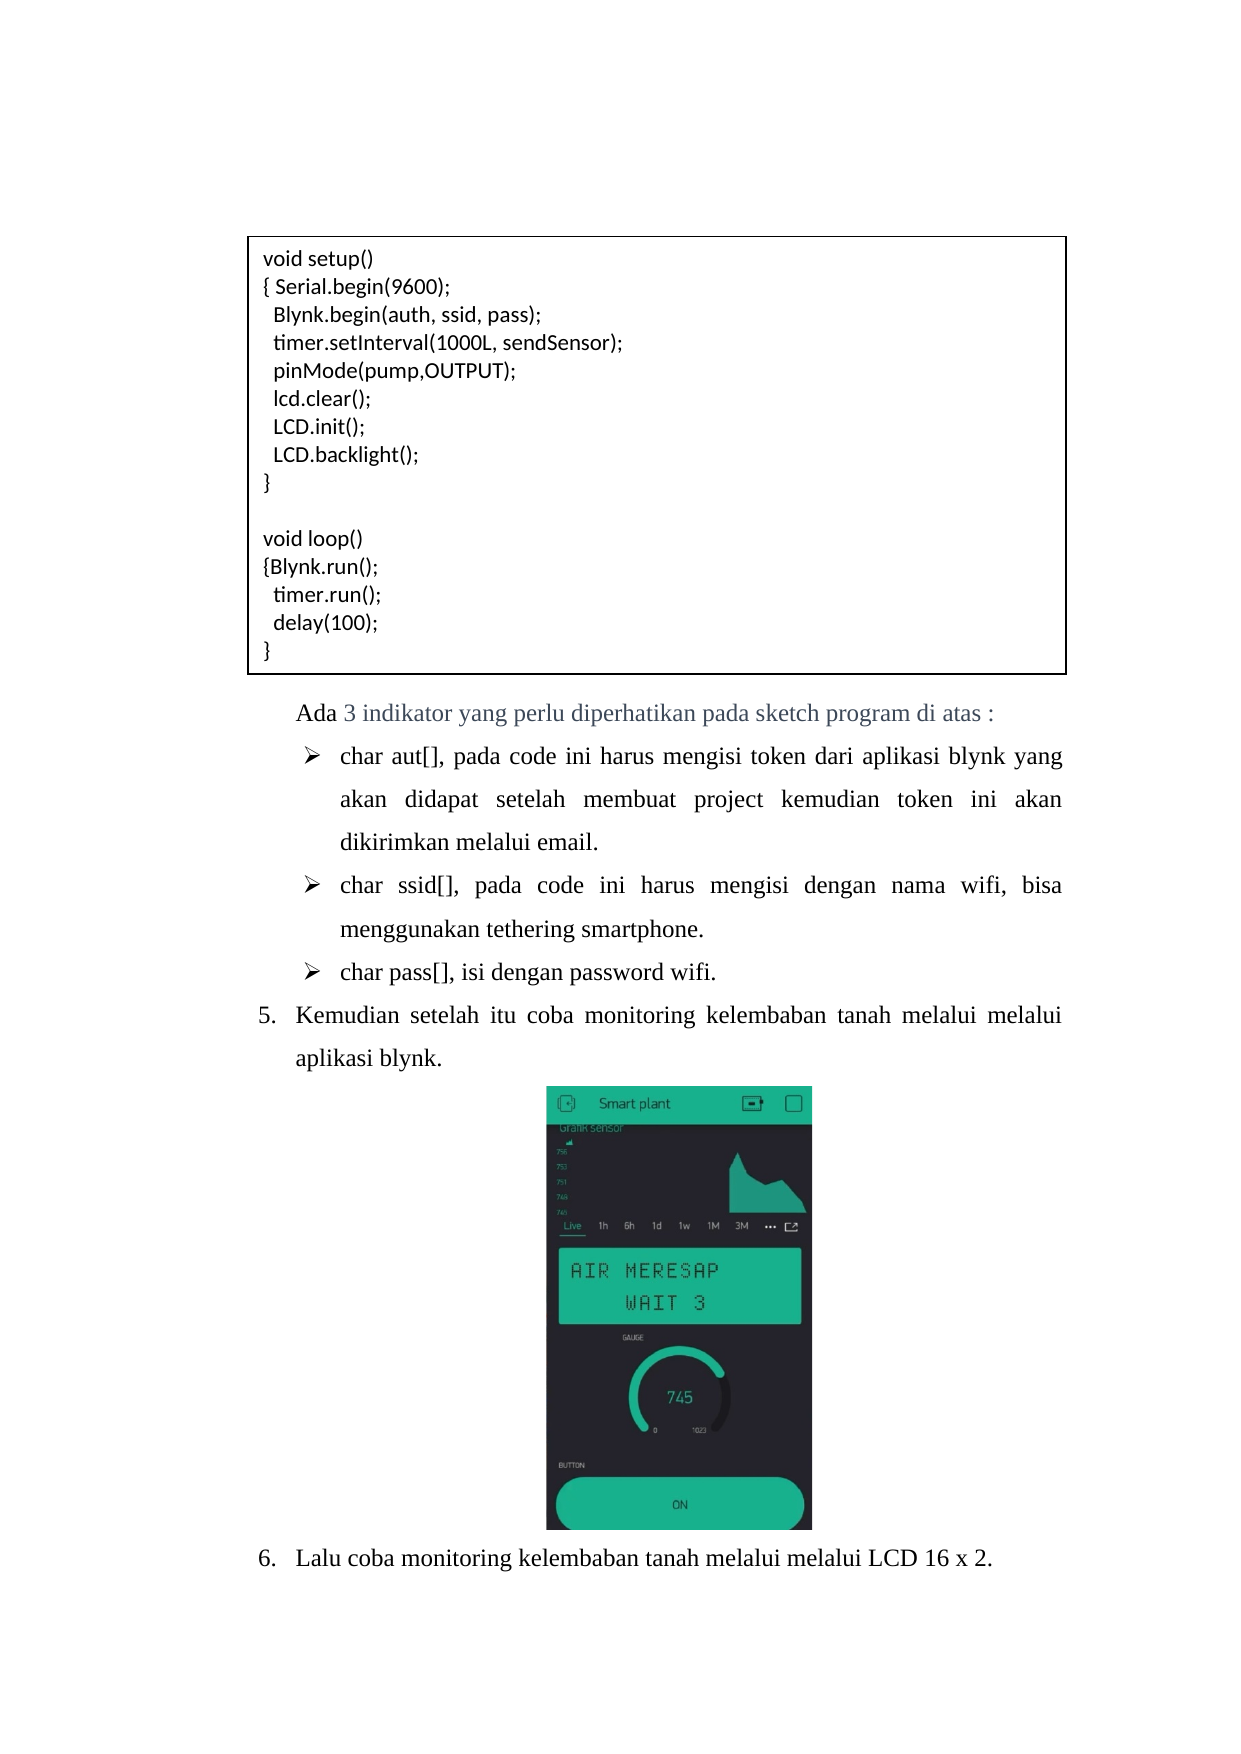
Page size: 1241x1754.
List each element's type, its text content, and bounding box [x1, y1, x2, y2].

list Lalu coba monitoring kelembaban tanah melalui melalui LCD 16 x 2. [258, 1543, 1063, 1572]
list char pass[], isi dengan password wifi. [302, 957, 1063, 986]
list Ada 3 indikator yang perlu diperhatikan pada sketch program di atas : [295, 675, 1063, 727]
list Kemudian setelah itu coba monitoring kelembaban tanah melalui melalui aplikasi blynk. [258, 1000, 1063, 1072]
list char aut[], pada code ini harus mengisi token dari aplikasi blynk yang akan didapat setelah membuat project kemudian token ini akan dikirimkan melalui email. [302, 741, 1063, 856]
picture [546, 1086, 813, 1530]
list char ssid[], pada code ini harus mengisi dengan nama wifi, bisa menggunakan tethering smartphone. [302, 871, 1063, 942]
